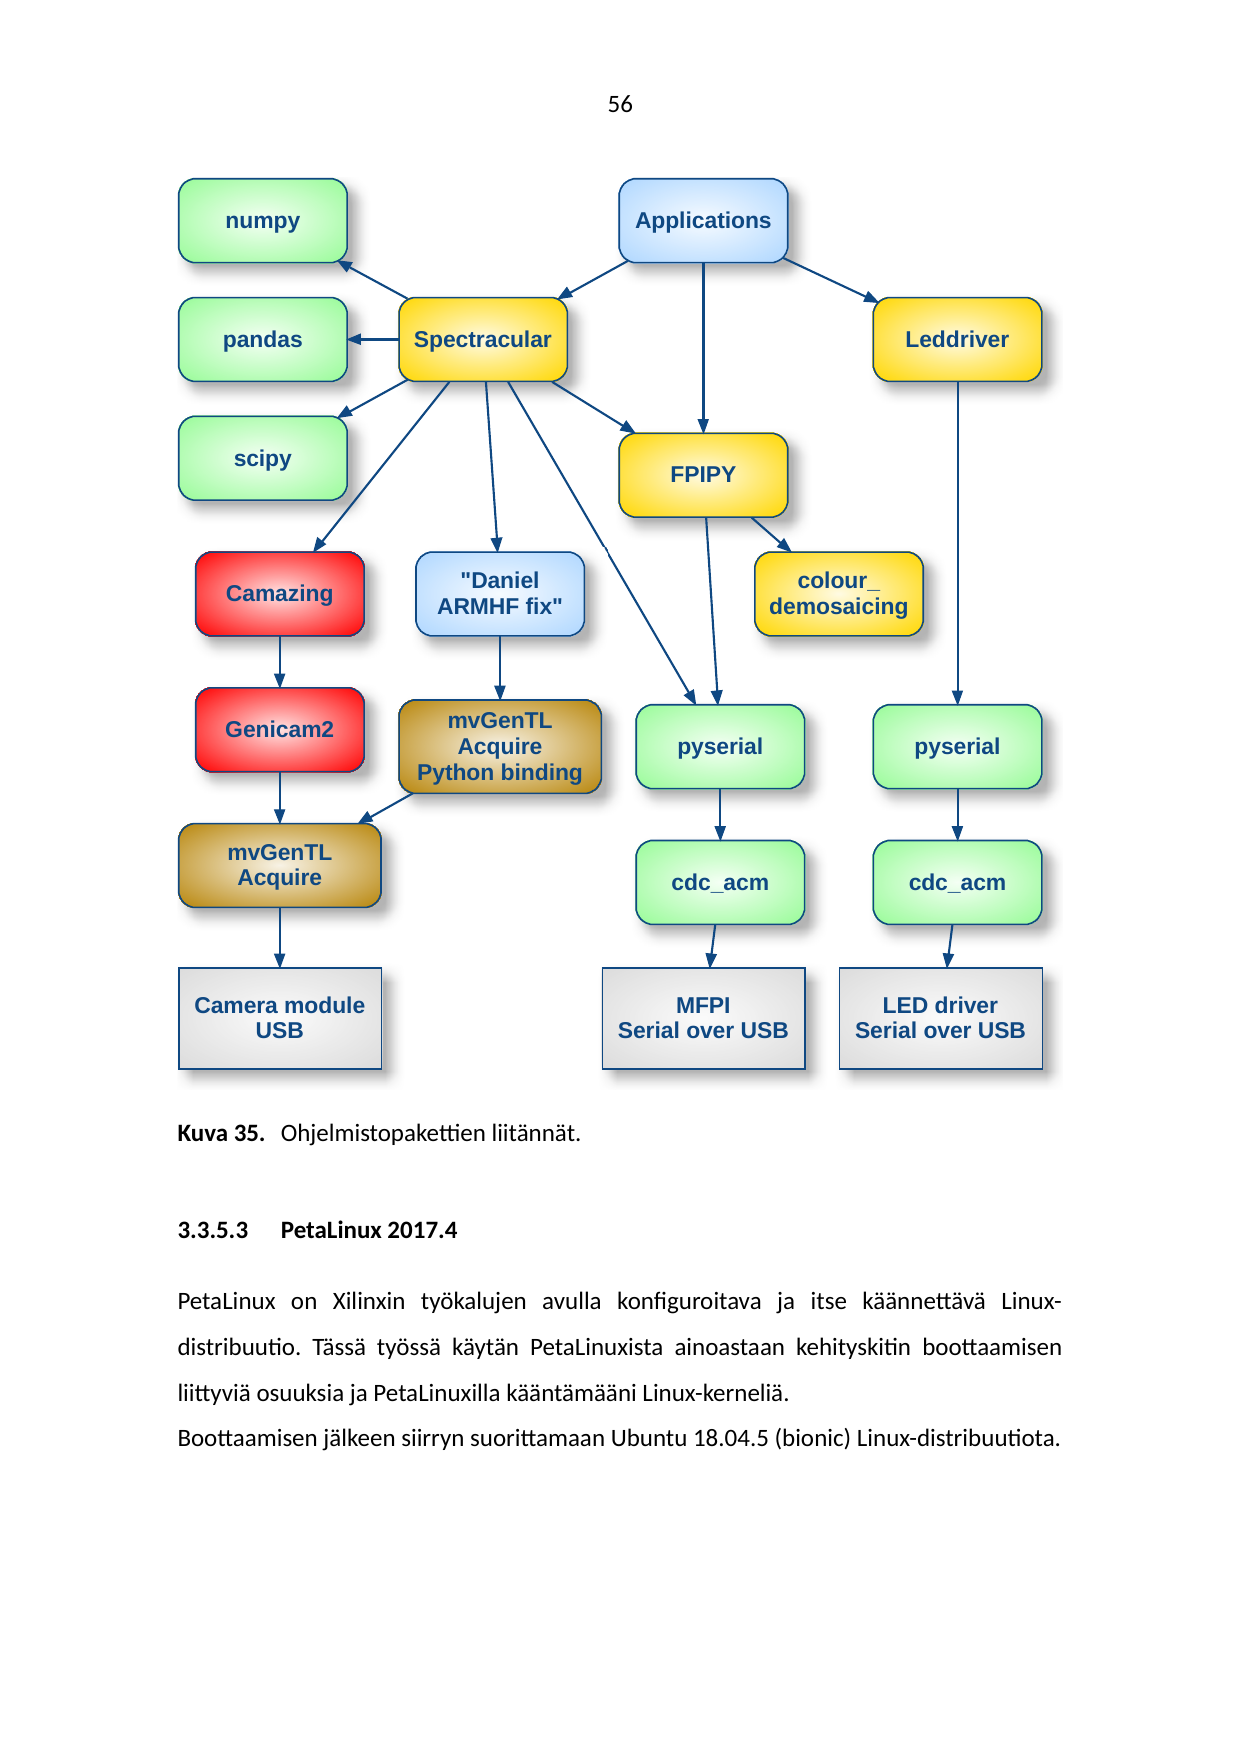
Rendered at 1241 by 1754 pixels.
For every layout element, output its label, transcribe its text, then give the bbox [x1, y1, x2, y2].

text Boottaamisen jälkeen siirryn suorittamaan Ubuntu 18.04.5 (bionic) Linux-distribuutiota. [177, 1422, 1063, 1453]
text Kuva 35. Ohjelmistopakettien liitännät. [177, 1117, 1063, 1148]
text PetaLinux on Xilinxin työkalujen avulla konfiguroitava ja itse käännettävä Linux-distribuutio. Tässä työssä käytän PetaLinuxista ainoastaan kehityskitin boottaamisen liittyviä osuuksia ja PetaLinuxilla kääntämääni Linux-kerneliä. [177, 1285, 1063, 1407]
subtitle PetaLinux 2017.4 [177, 1214, 1063, 1245]
